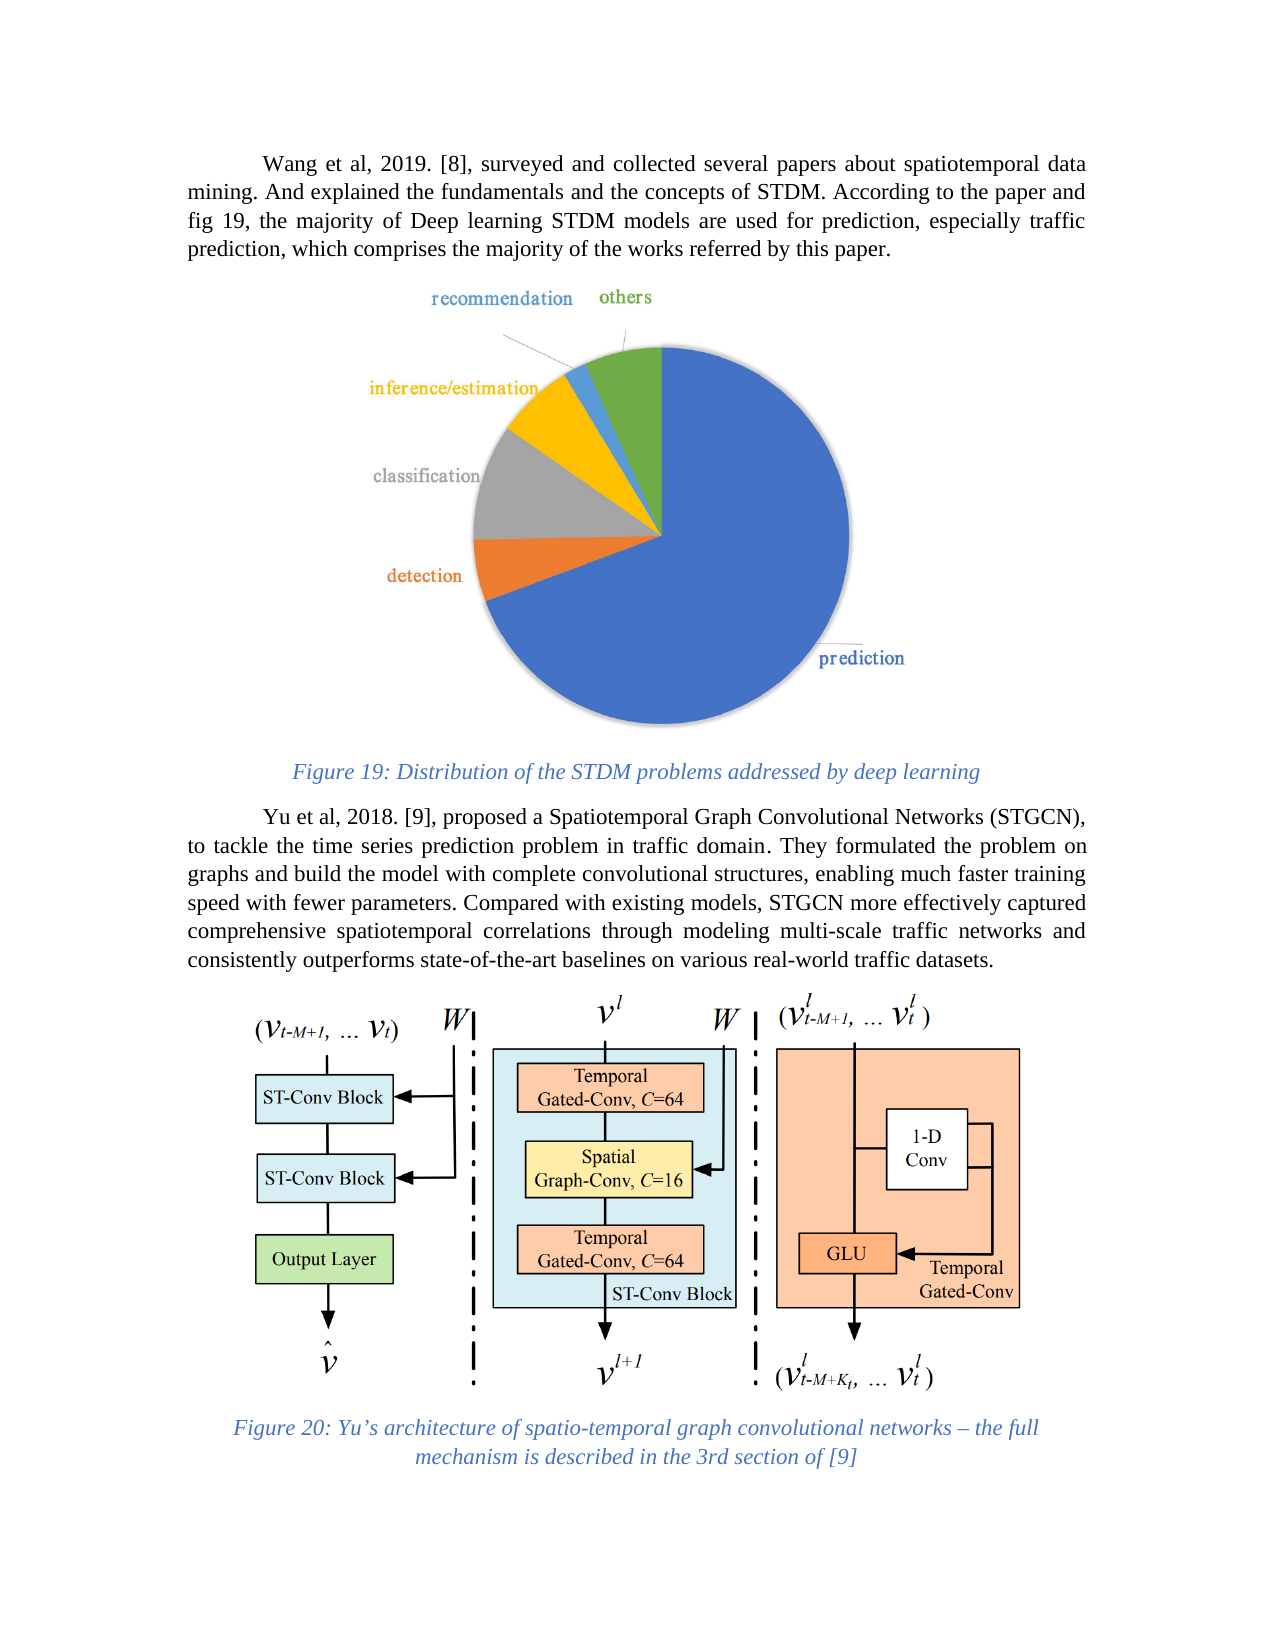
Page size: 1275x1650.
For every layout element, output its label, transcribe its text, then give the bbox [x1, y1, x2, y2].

text Figure 19: Distribution of the STDM problems addressed by deep learning [187, 758, 1087, 785]
text Figure 20: Yu’s architecture of spatio-temporal graph convolutional networks – the full mechanism is described in the 3rd section of [9] [187, 1414, 1087, 1469]
text Wang et al, 2019. [8], surveyed and collected several papers about spatiotemporal data mining. And explained the fundamentals and the concepts of STDM. According to the paper and fig 19, the majority of Deep learning STDM models are used for prediction, especially traffic prediction, which comprises the majority of the works referred by this paper. [187, 150, 1087, 262]
picture [244, 990, 1031, 1396]
picture [355, 280, 920, 740]
text Yu et al, 2018. [9], proposed a Spatiotemporal Graph Convolutional Networks (STGCN), to tackle the time series prediction problem in traffic domain. They formulated the problem on graphs and build the model with complete convolutional structures, enabling much faster training speed with fewer parameters. Compared with existing models, STGCN more effectively captured comprehensive spatiotemporal correlations through modeling multi-scale traffic networks and consistently outperforms state-of-the-art baselines on various real-world traffic datasets. [187, 803, 1087, 972]
